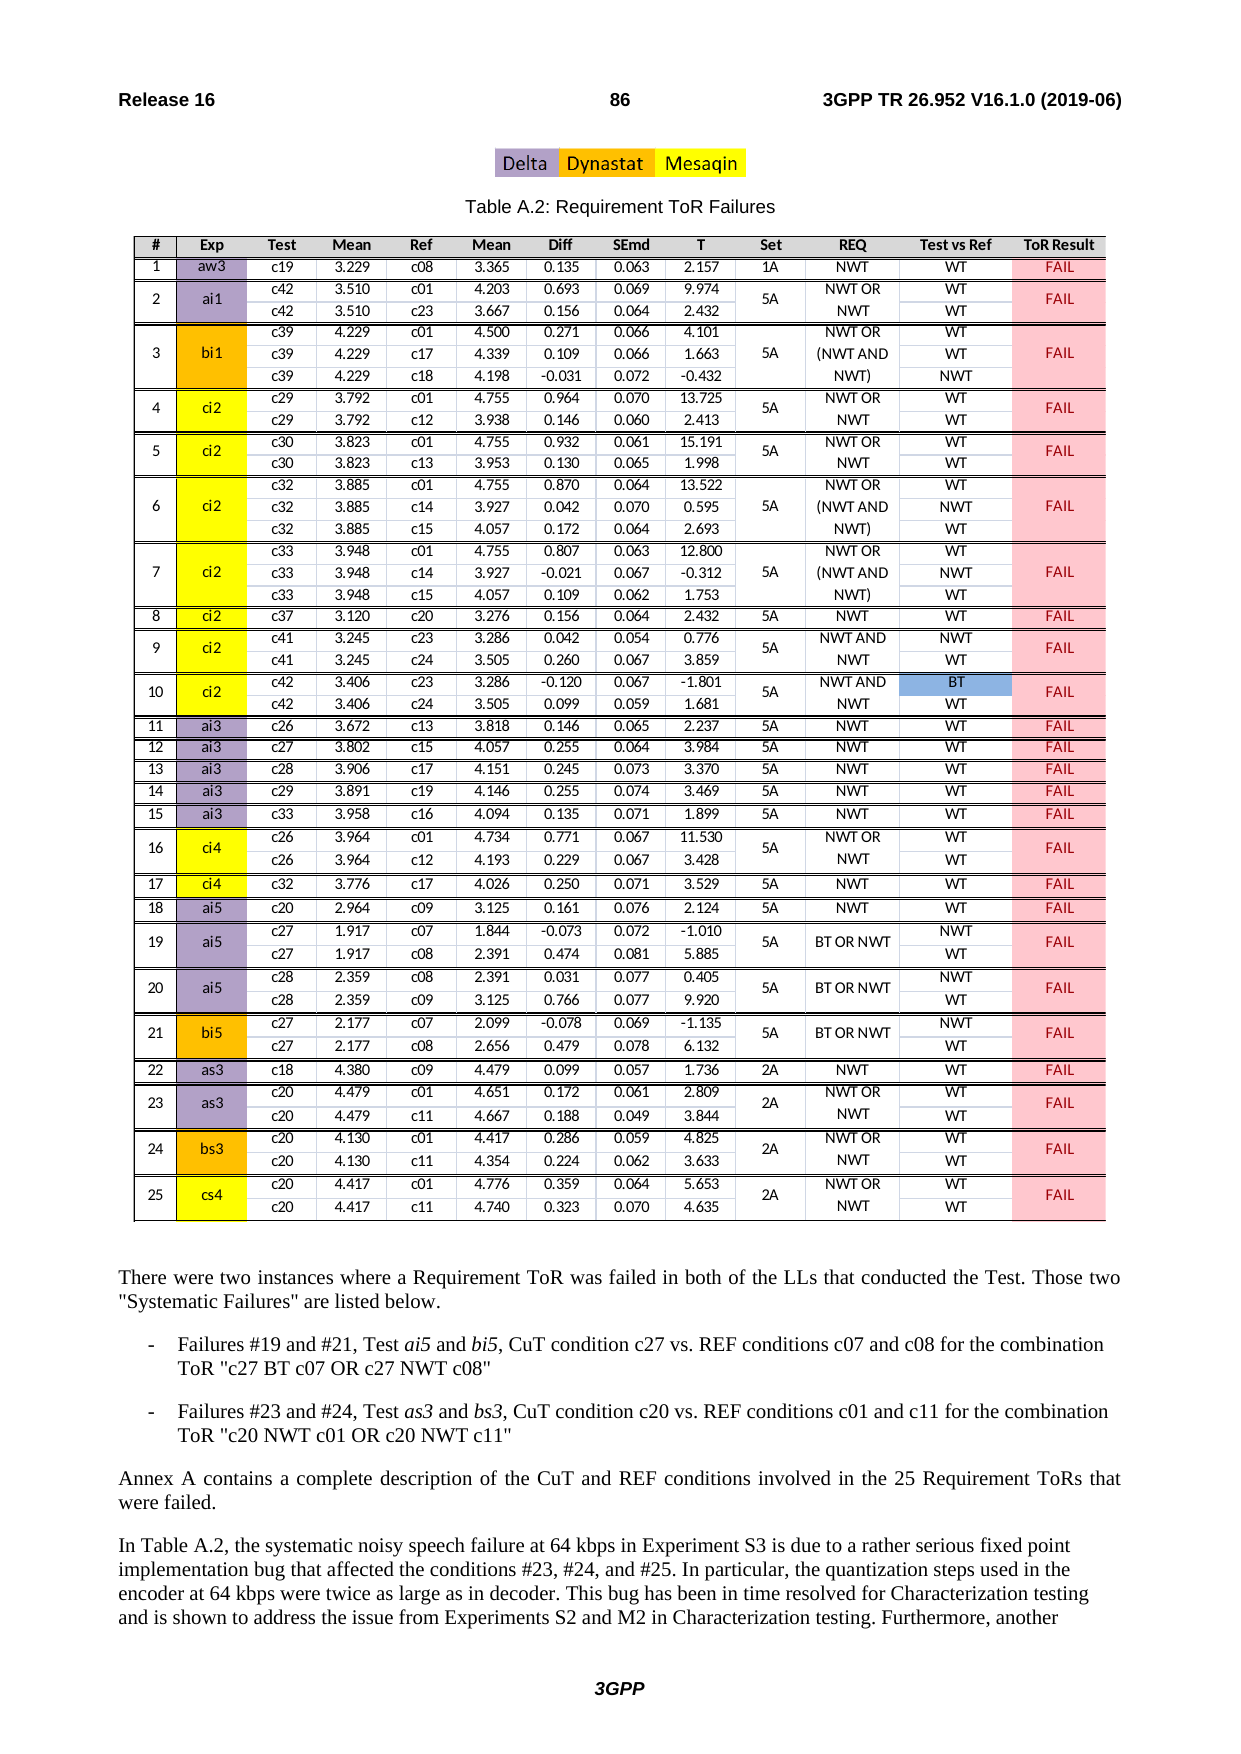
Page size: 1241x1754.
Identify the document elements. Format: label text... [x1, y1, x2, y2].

text There were two instances where a Requirement ToR was failed in both of the LLs that conducted the Test. Those two "Systematic Failures" are listed below. [118, 1265, 1122, 1313]
text Table A.2: Requirement ToR Failures [118, 196, 1122, 217]
text - Failures #19 and #21, Test ai5 and bi5, CuT condition c27 vs. REF conditions c07 and c08 for the combination ToR "c27 BT c07 OR c27 NWT c08" [148, 1332, 1122, 1380]
text Annex A contains a complete description of the CuT and REF conditions involved in the 25 Requirement ToRs that were failed. [118, 1466, 1122, 1514]
text - Failures #23 and #24, Test as3 and bs3, CuT condition c20 vs. REF conditions c01 and c11 for the combination ToR "c20 NWT c01 OR c20 NWT c11" [148, 1399, 1122, 1447]
picture [494, 147, 746, 177]
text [118, 1532, 1122, 1629]
